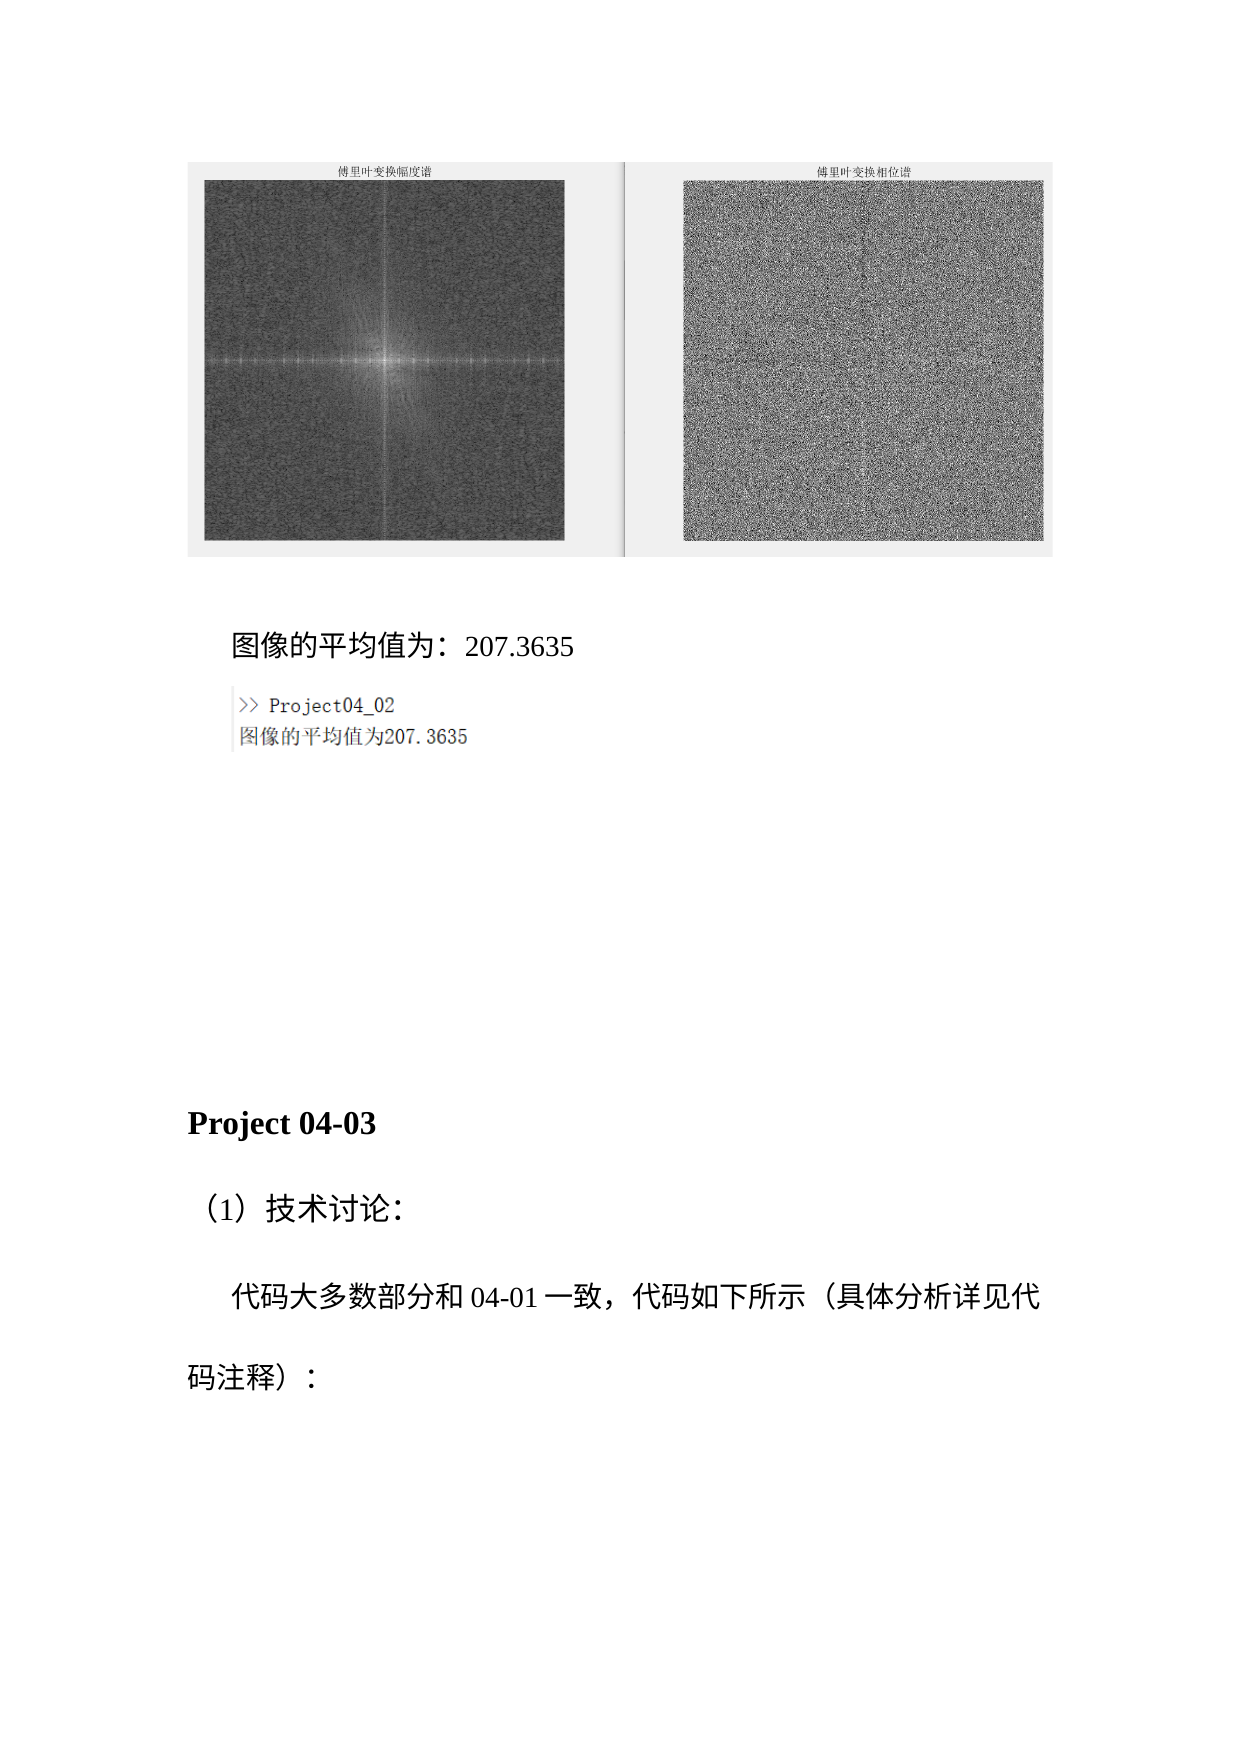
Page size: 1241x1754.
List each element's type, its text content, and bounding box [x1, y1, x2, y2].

text 图像的平均值为：207.3635 [187, 611, 1053, 676]
picture [231, 686, 595, 752]
picture [187, 162, 1053, 557]
text Project 04-03 [187, 1090, 1053, 1155]
text （1）技术讨论： [187, 1174, 1053, 1239]
text 代码大多数部分和04-01一致，代码如下所示（具体分析详见代码注释）： [187, 1262, 1053, 1408]
